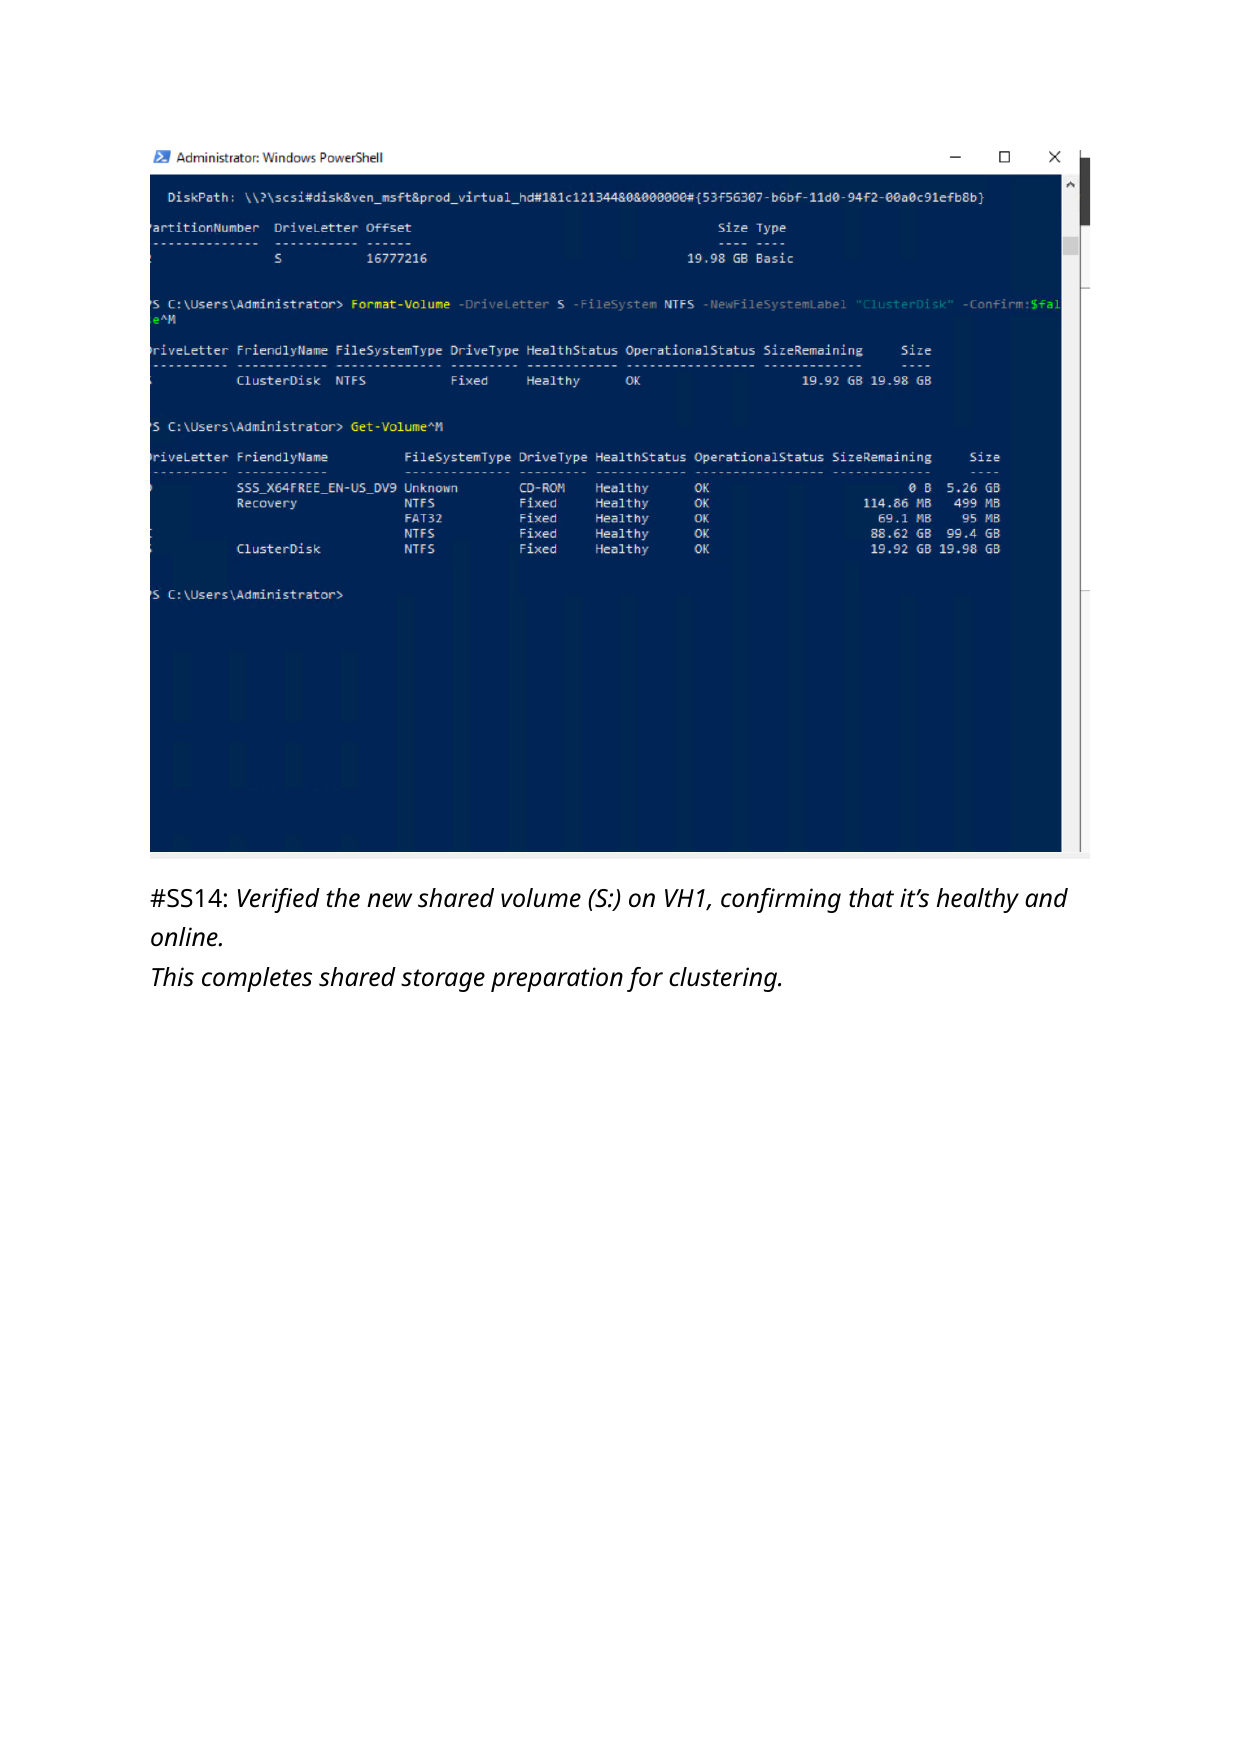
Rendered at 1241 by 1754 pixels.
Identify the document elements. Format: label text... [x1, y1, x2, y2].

text #SS14: Verified the new shared volume (S:) on VH1, confirming that it’s healthy and online. This completes shared storage preparation for clustering. [150, 881, 1090, 993]
picture [150, 150, 1091, 859]
